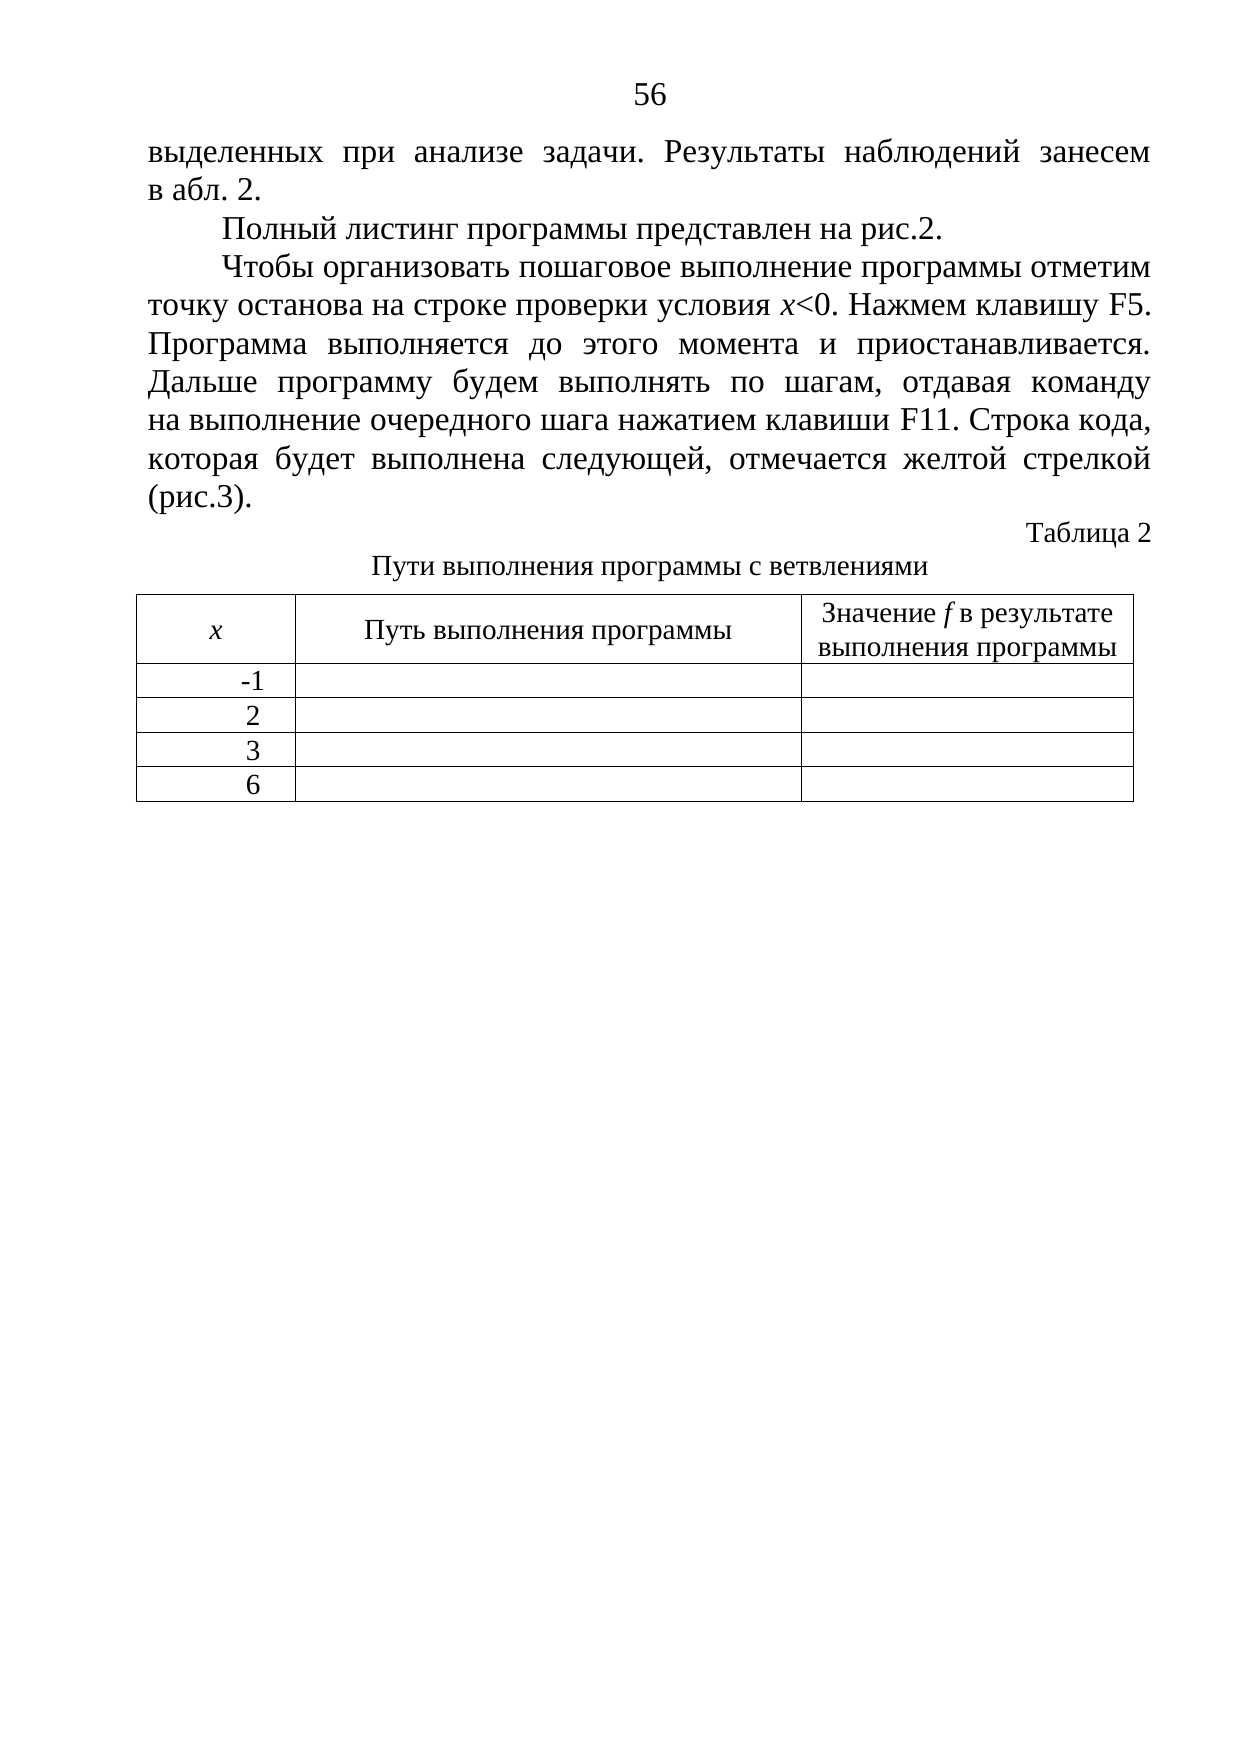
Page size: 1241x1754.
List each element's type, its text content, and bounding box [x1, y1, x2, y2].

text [148, 131, 1152, 208]
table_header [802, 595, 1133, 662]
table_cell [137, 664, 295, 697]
text Таблица 2 [148, 515, 1152, 548]
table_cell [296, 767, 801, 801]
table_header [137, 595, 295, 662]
text Полный листинг программы представлен на рис.2. [148, 208, 1152, 246]
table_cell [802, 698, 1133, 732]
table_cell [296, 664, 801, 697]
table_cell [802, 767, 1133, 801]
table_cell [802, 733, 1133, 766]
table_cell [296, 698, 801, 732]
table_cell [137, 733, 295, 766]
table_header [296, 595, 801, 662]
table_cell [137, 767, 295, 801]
text Чтобы организовать пошаговое выполнение программы отметим точку останова на строке проверки условия x<0. Нажмем клавишу F5. Программа выполняется до этого момента и приостанавливается. Дальше программу будем выполнять по шагам, отдавая команду на выполнение очередного шага нажатием клавиши F11. Строка кода, которая будет выполнена следующей, отмечается желтой стрелкой (рис.3). [148, 246, 1152, 515]
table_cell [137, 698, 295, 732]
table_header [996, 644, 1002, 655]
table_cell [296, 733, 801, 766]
text Пути выполнения программы с ветвлениями [148, 548, 1152, 582]
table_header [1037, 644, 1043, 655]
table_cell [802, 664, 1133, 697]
